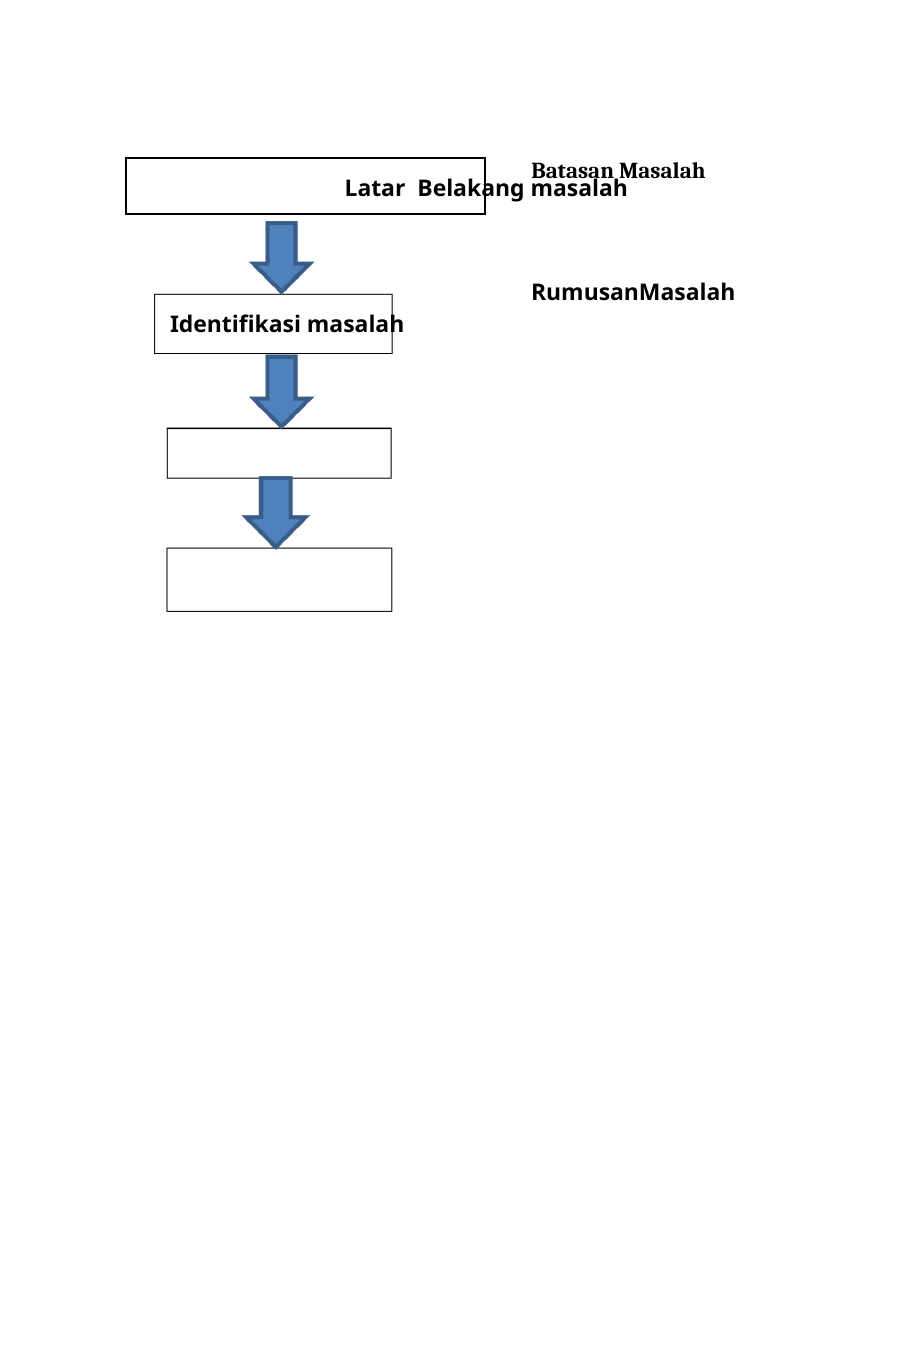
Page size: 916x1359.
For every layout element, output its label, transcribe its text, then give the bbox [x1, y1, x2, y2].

picture [152, 220, 394, 613]
text Batasan Masalah [531, 157, 856, 184]
table_header Latar Belakang masalah [127, 159, 484, 213]
text Identifikasi masalah [170, 309, 485, 339]
text RumusanMasalah [531, 277, 856, 307]
